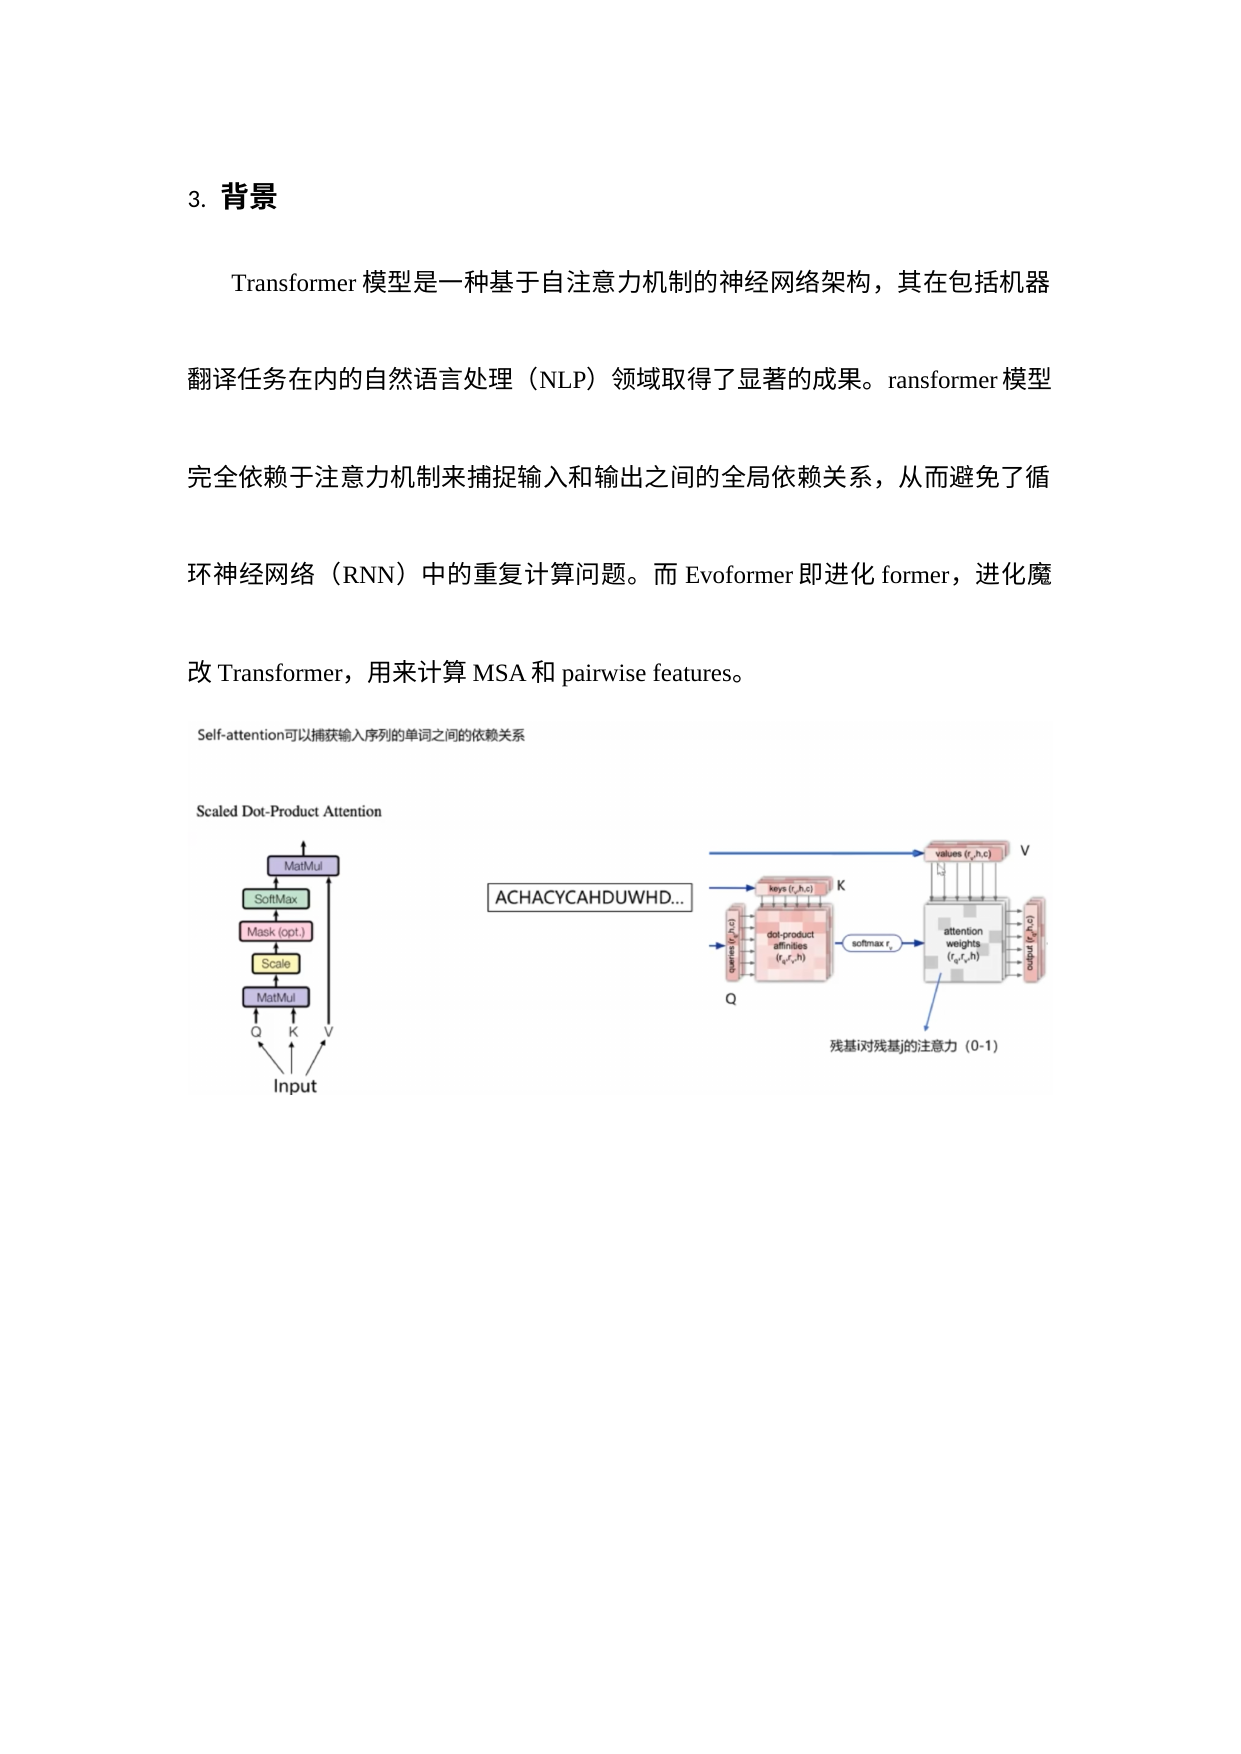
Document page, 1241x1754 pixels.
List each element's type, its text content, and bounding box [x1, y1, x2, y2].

picture [187, 721, 1053, 1095]
list 背景 [187, 162, 1053, 227]
list Transformer模型是一种基于自注意力机制的神经网络架构，其在包括机器翻译任务在内的自然语言处理（NLP）领域取得了显著的成果。ransformer模型完全依赖于注意力机制来捕捉输入和输出之间的全局依赖关系，从而避免了循环神经网络（RNN）中的重复计算问题。而Evoformer即进化former，进化魔改Transformer，用来计算MSA和pairwise features。 [187, 248, 1053, 703]
